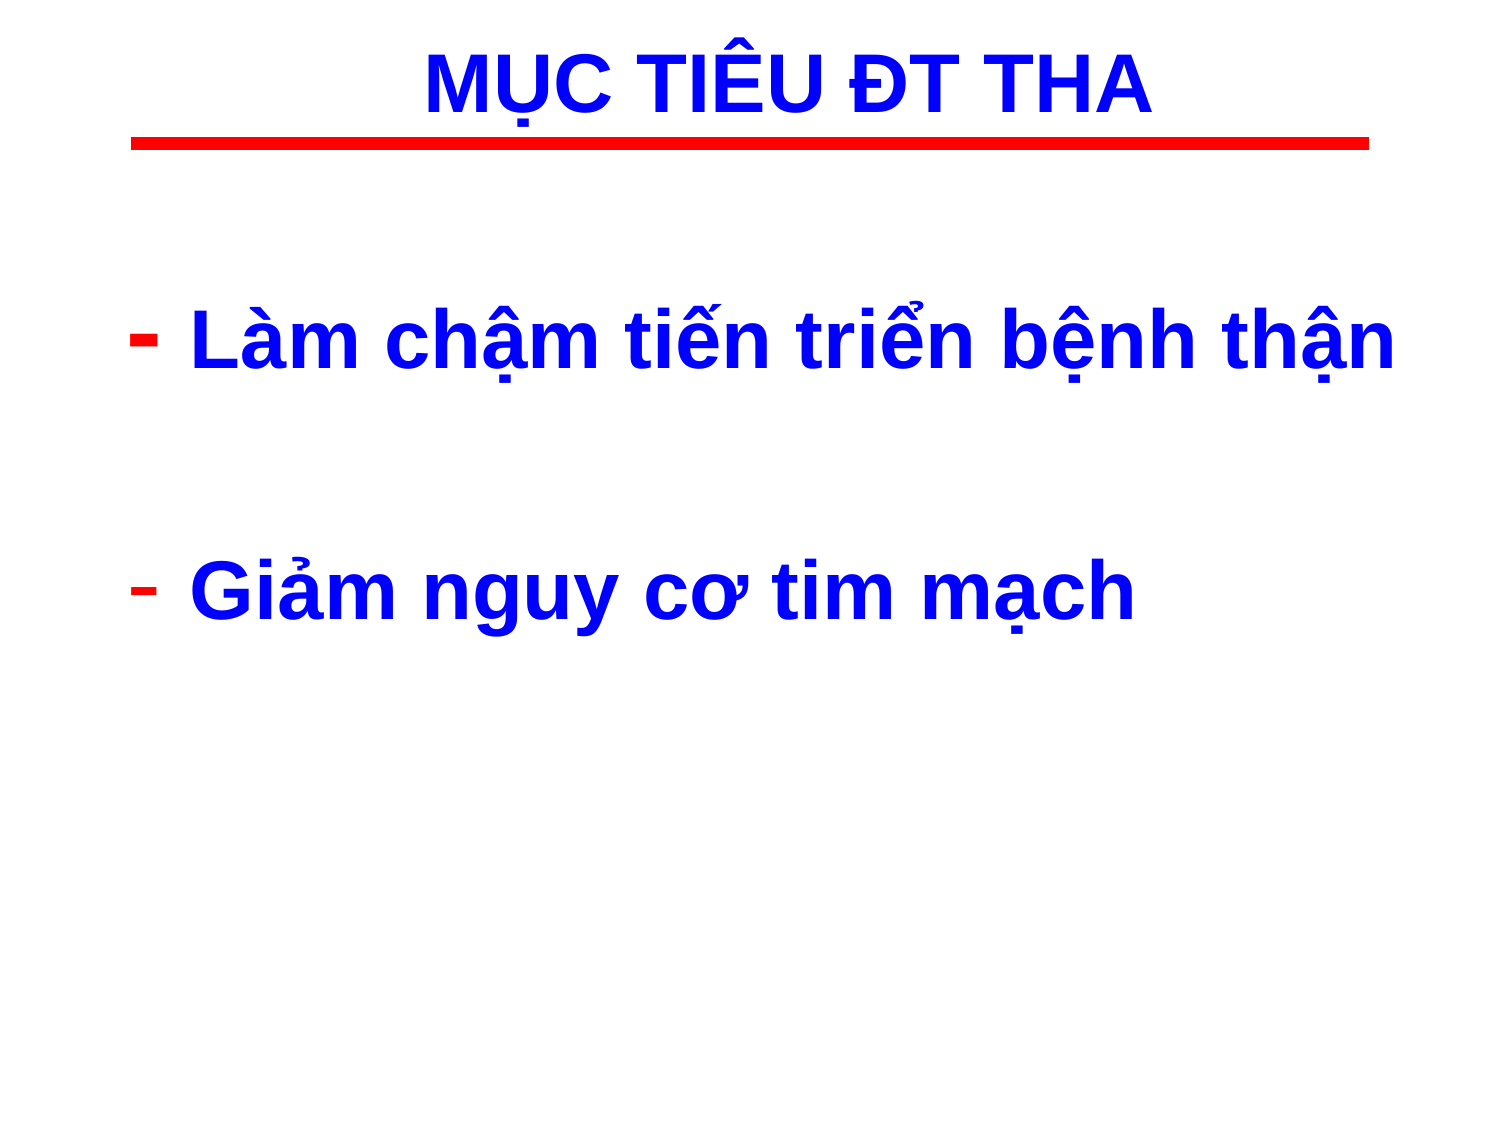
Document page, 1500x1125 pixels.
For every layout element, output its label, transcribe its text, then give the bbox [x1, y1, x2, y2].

subtitle MỤC TIÊU ĐT THA [79, 35, 1421, 131]
subtitle Giảm nguy cơ tim mạch [127, 508, 1500, 650]
list Làm chậm tiến triển bệnh thận [127, 257, 1500, 399]
